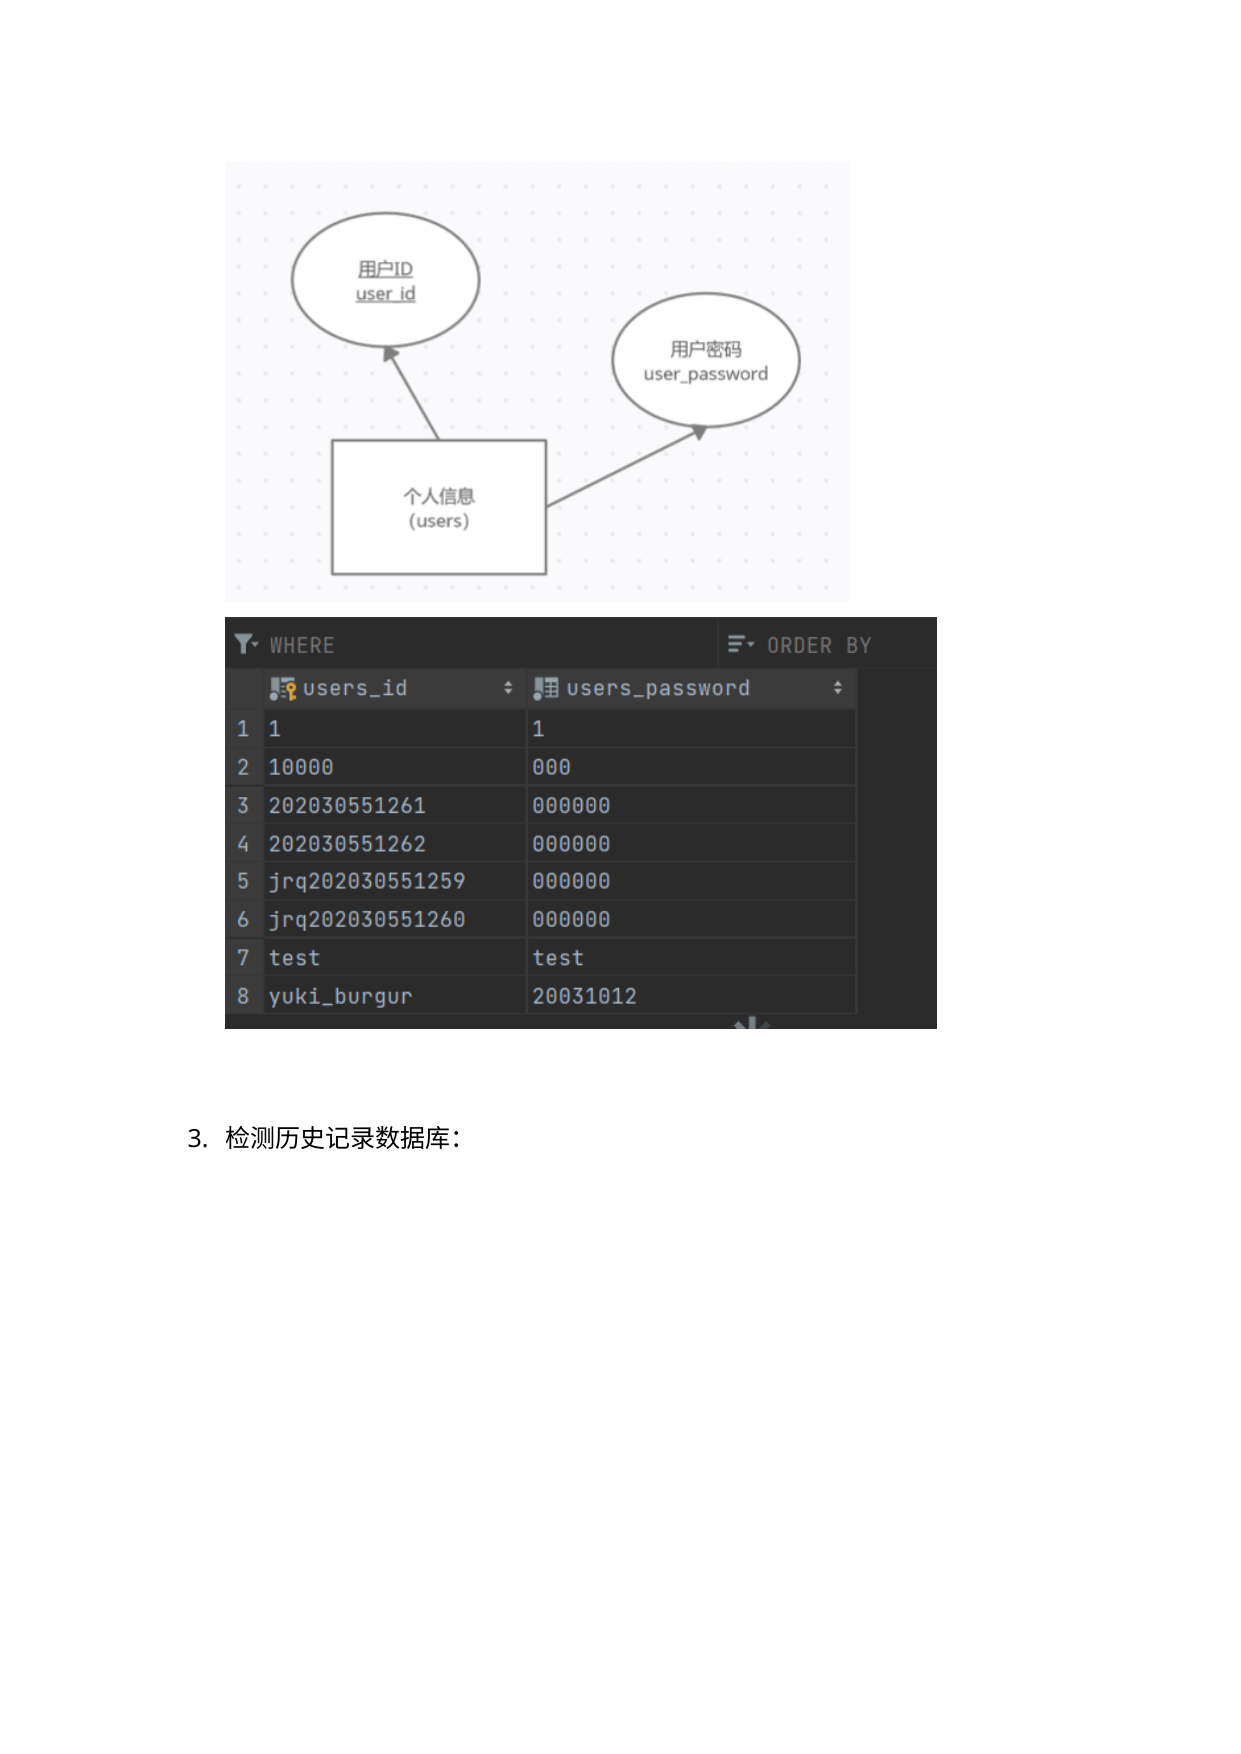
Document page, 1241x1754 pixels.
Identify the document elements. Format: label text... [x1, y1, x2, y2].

list 检测历史记录数据库： [187, 1104, 1053, 1169]
picture [225, 617, 937, 1029]
picture [225, 162, 851, 602]
